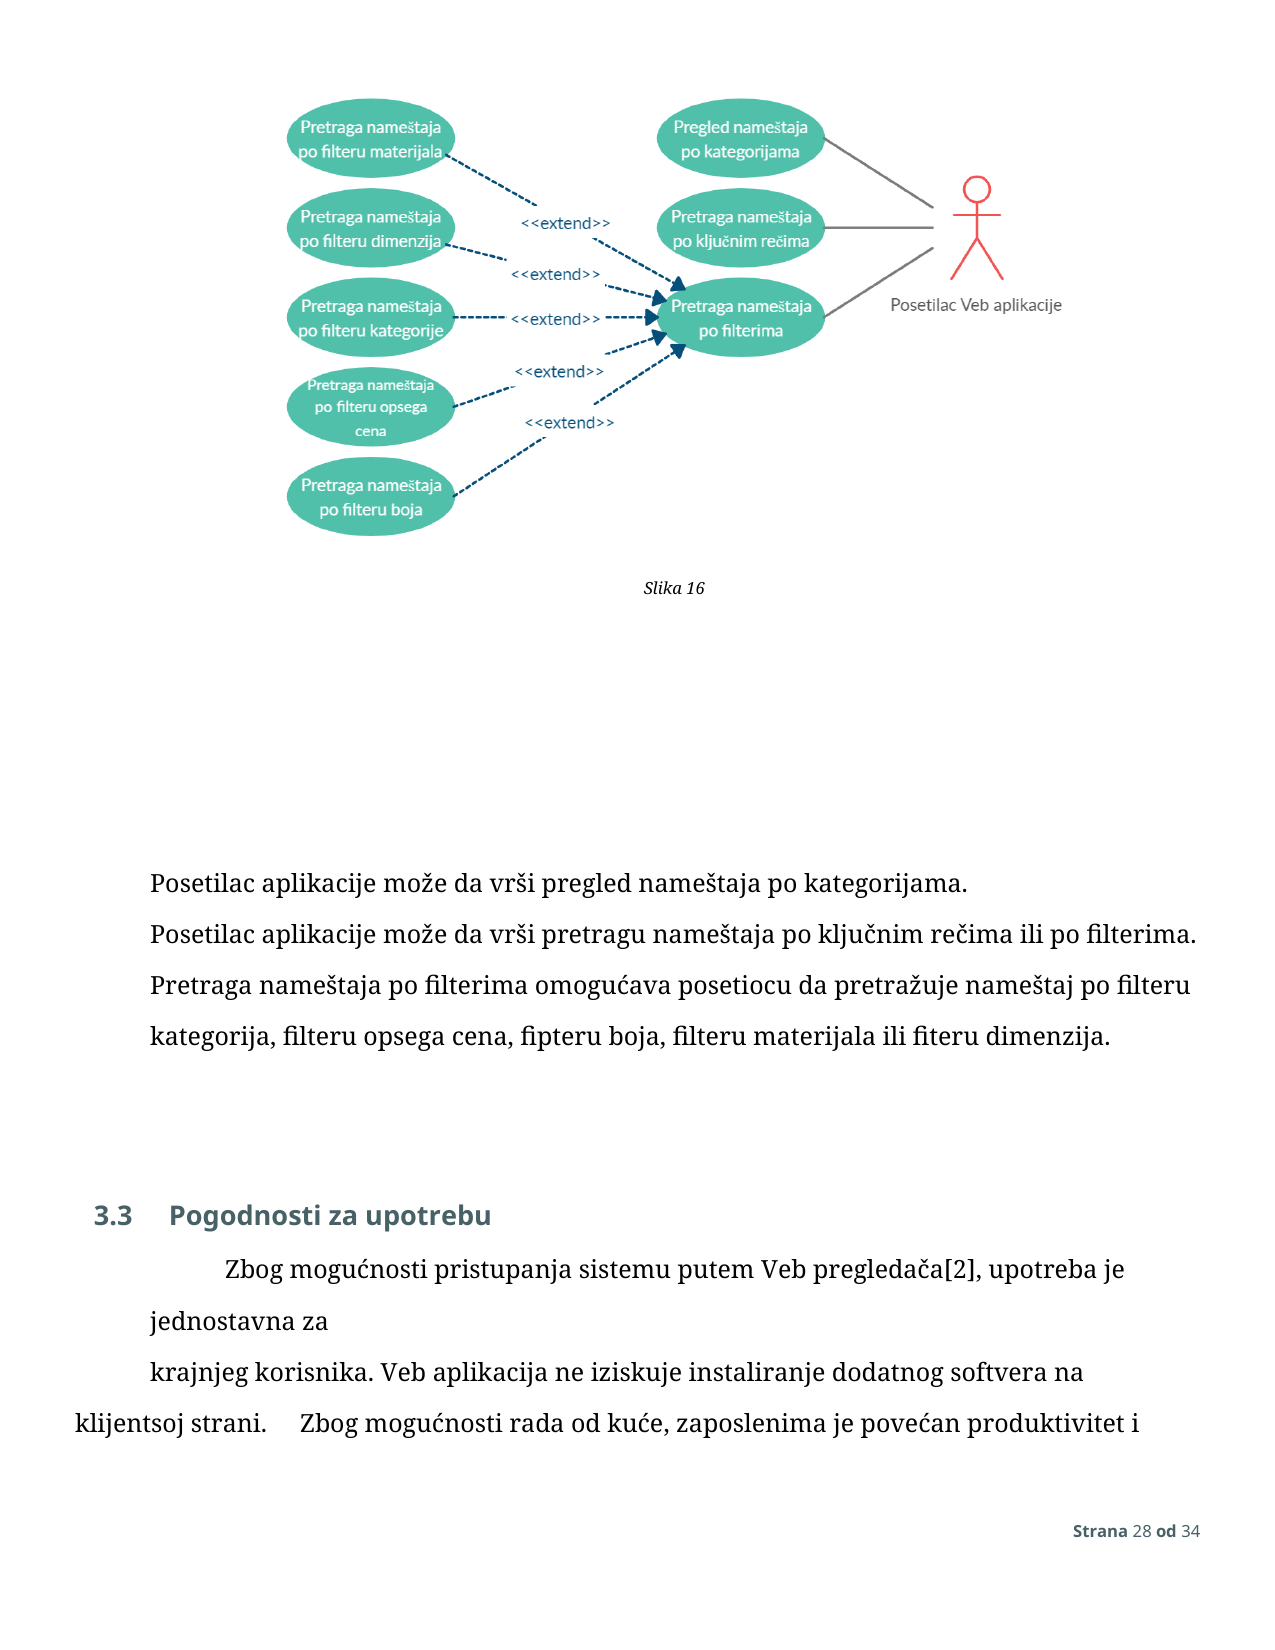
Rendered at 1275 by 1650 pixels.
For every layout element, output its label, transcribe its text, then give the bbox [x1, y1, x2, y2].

text Posetilac aplikacije može da vrši pretragu nameštaja po ključnim rečima ili po filterima. [150, 917, 1200, 951]
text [75, 1354, 1200, 1439]
text Posetilac aplikacije može da vrši pregled nameštaja po kategorijama. [150, 866, 1200, 900]
subtitle Pogodnosti za upotrebu [94, 1197, 1200, 1234]
picture [262, 75, 1088, 560]
text Pretraga nameštaja po filterima omogućava posetiocu da pretražuje nameštaj po filteru kategorija, filteru opsega cena, fipteru boja, filteru materijala ili fiteru dimenzija. [150, 968, 1200, 1053]
text Zbog mogućnosti pristupanja sistemu putem Veb pregledača[2], upotreba je jednostavna za [150, 1252, 1200, 1337]
text Slika 16 [150, 576, 1200, 599]
